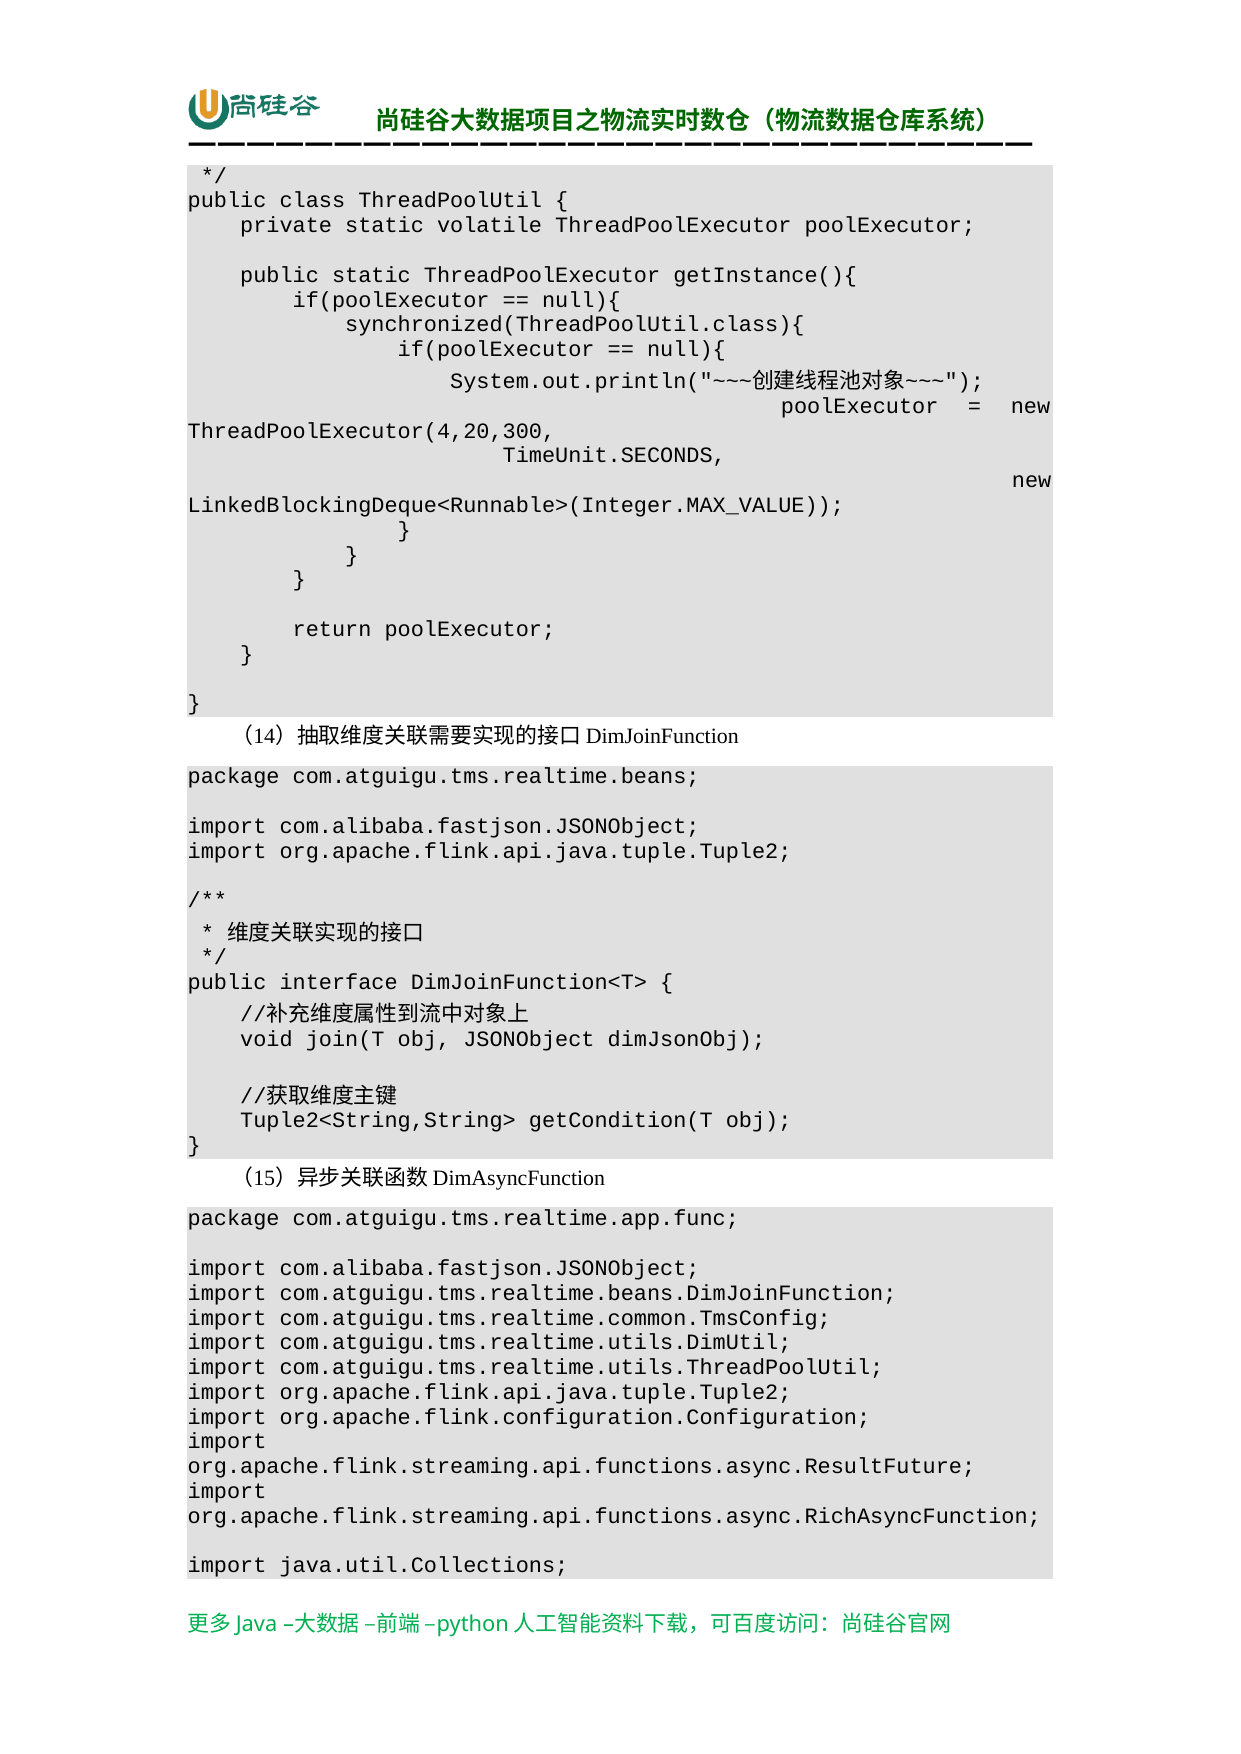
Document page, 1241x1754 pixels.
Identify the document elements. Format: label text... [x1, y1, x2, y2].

text package com.atguigu.tms.realtime.beans; import com.alibaba.fastjson.JSONObject; import org.apache.flink.api.java.tuple.Tuple2; /** * 维度关联实现的接口 */ public interface DimJoinFunction<T> { //补充维度属性到流中对象上 void join(T obj, JSONObject dimJsonObj); //获取维度主键 Tuple2<String,String> getCondition(T obj); } [187, 766, 1053, 1159]
text （15）异步关联函数DimAsyncFunction [187, 1159, 1053, 1192]
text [187, 165, 1053, 717]
text （14）抽取维度关联需要实现的接口DimJoinFunction [187, 717, 1053, 750]
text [187, 1207, 1053, 1579]
